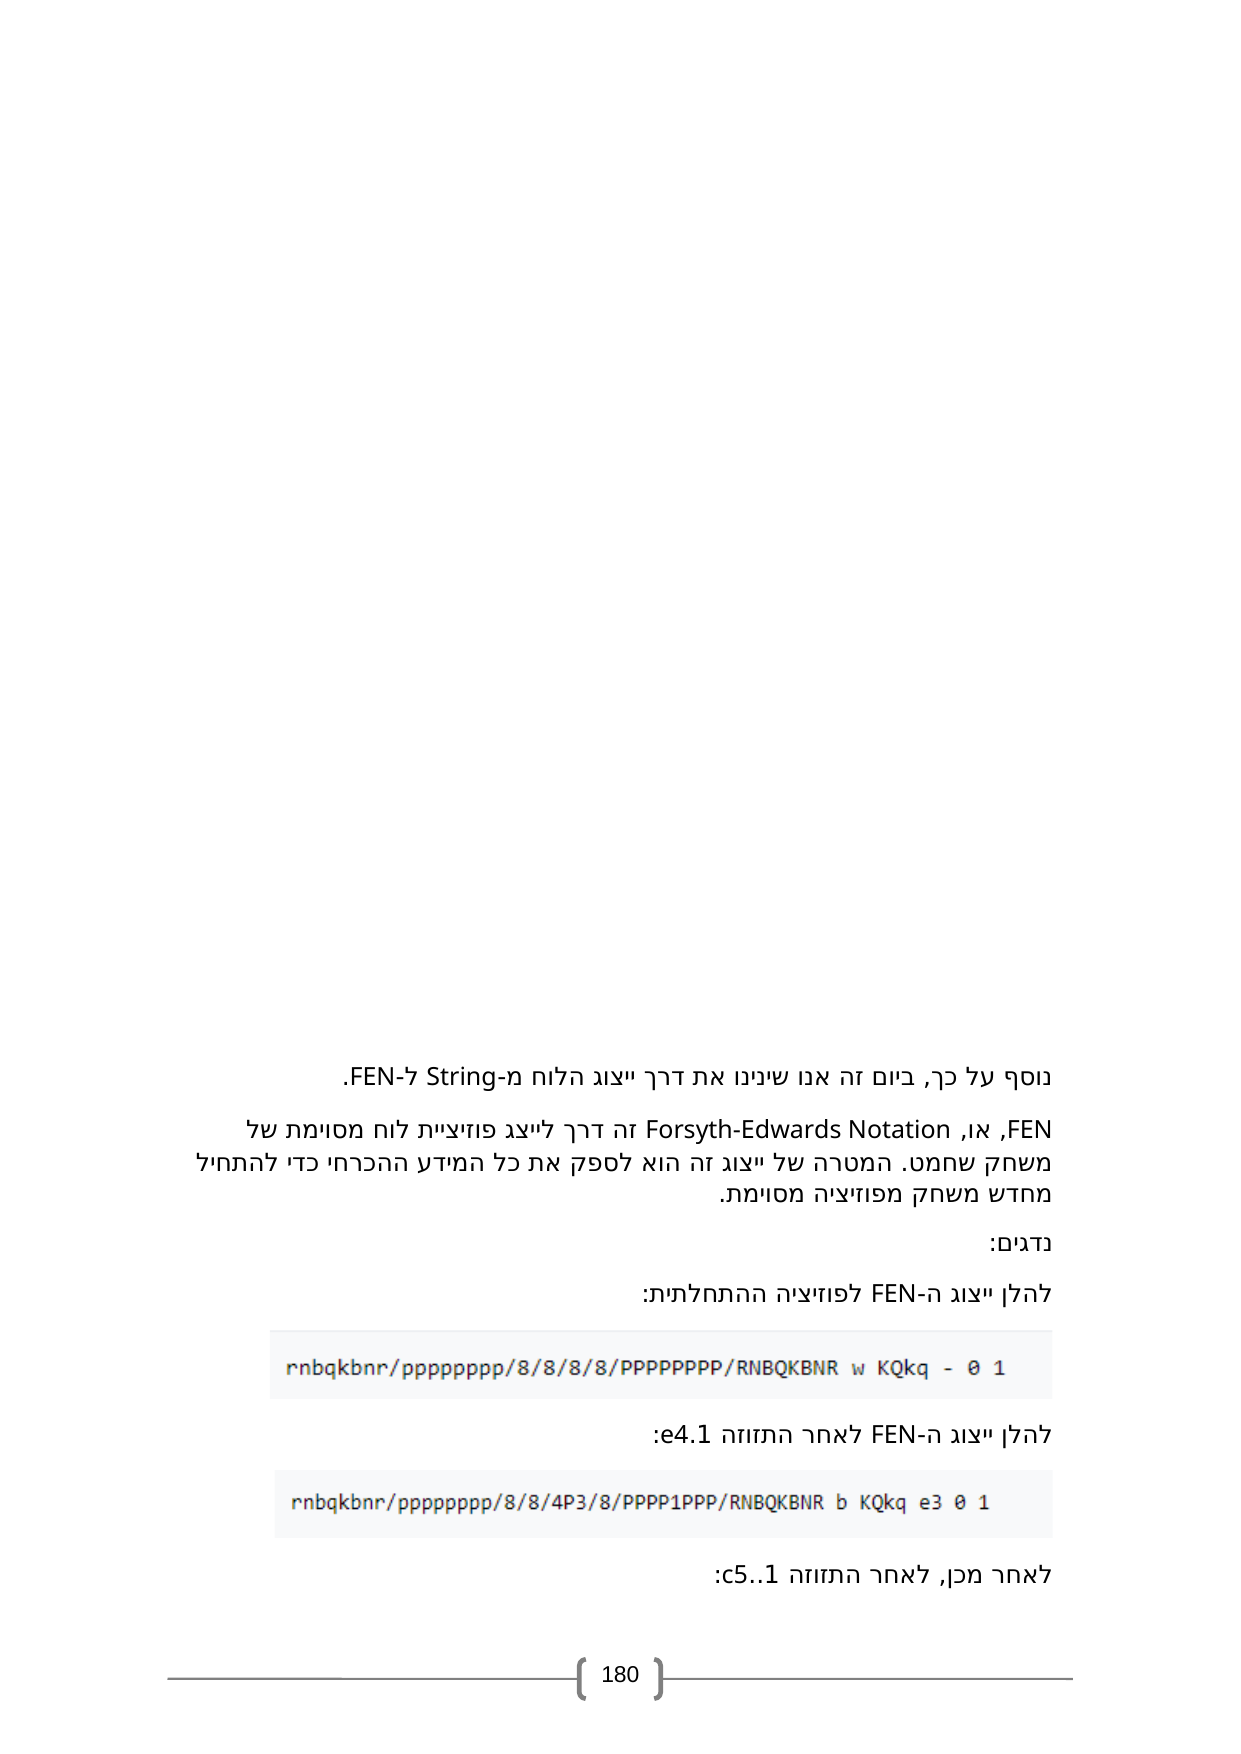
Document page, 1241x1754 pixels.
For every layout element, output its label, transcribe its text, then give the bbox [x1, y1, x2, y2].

text FEN, או, Forsyth-Edwards Notation זה דרך לייצג פוזיציית לוח מסוימת של משחק שחמט. המטרה של ייצוג זה הוא לספק את כל המידע ההכרחי כדי להתחיל מחדש משחק מפוזיציה מסוימת. [187, 1112, 1053, 1209]
text נוסף על כך, ביום זה אנו שינינו את דרך ייצוג הלוח מ-String ל-FEN. [187, 1058, 1053, 1092]
text נדגים: [187, 1228, 1053, 1257]
picture [274, 1470, 1053, 1538]
picture [269, 1329, 1053, 1399]
text להלן ייצוג ה-FEN לאחר התזוזה 1.e4: [187, 1417, 1053, 1451]
text לאחר מכן, לאחר התזוזה 1..c5: [187, 1556, 1053, 1591]
text להלן ייצוג ה-FEN לפוזיציה ההתחלתית: [187, 1276, 1053, 1310]
